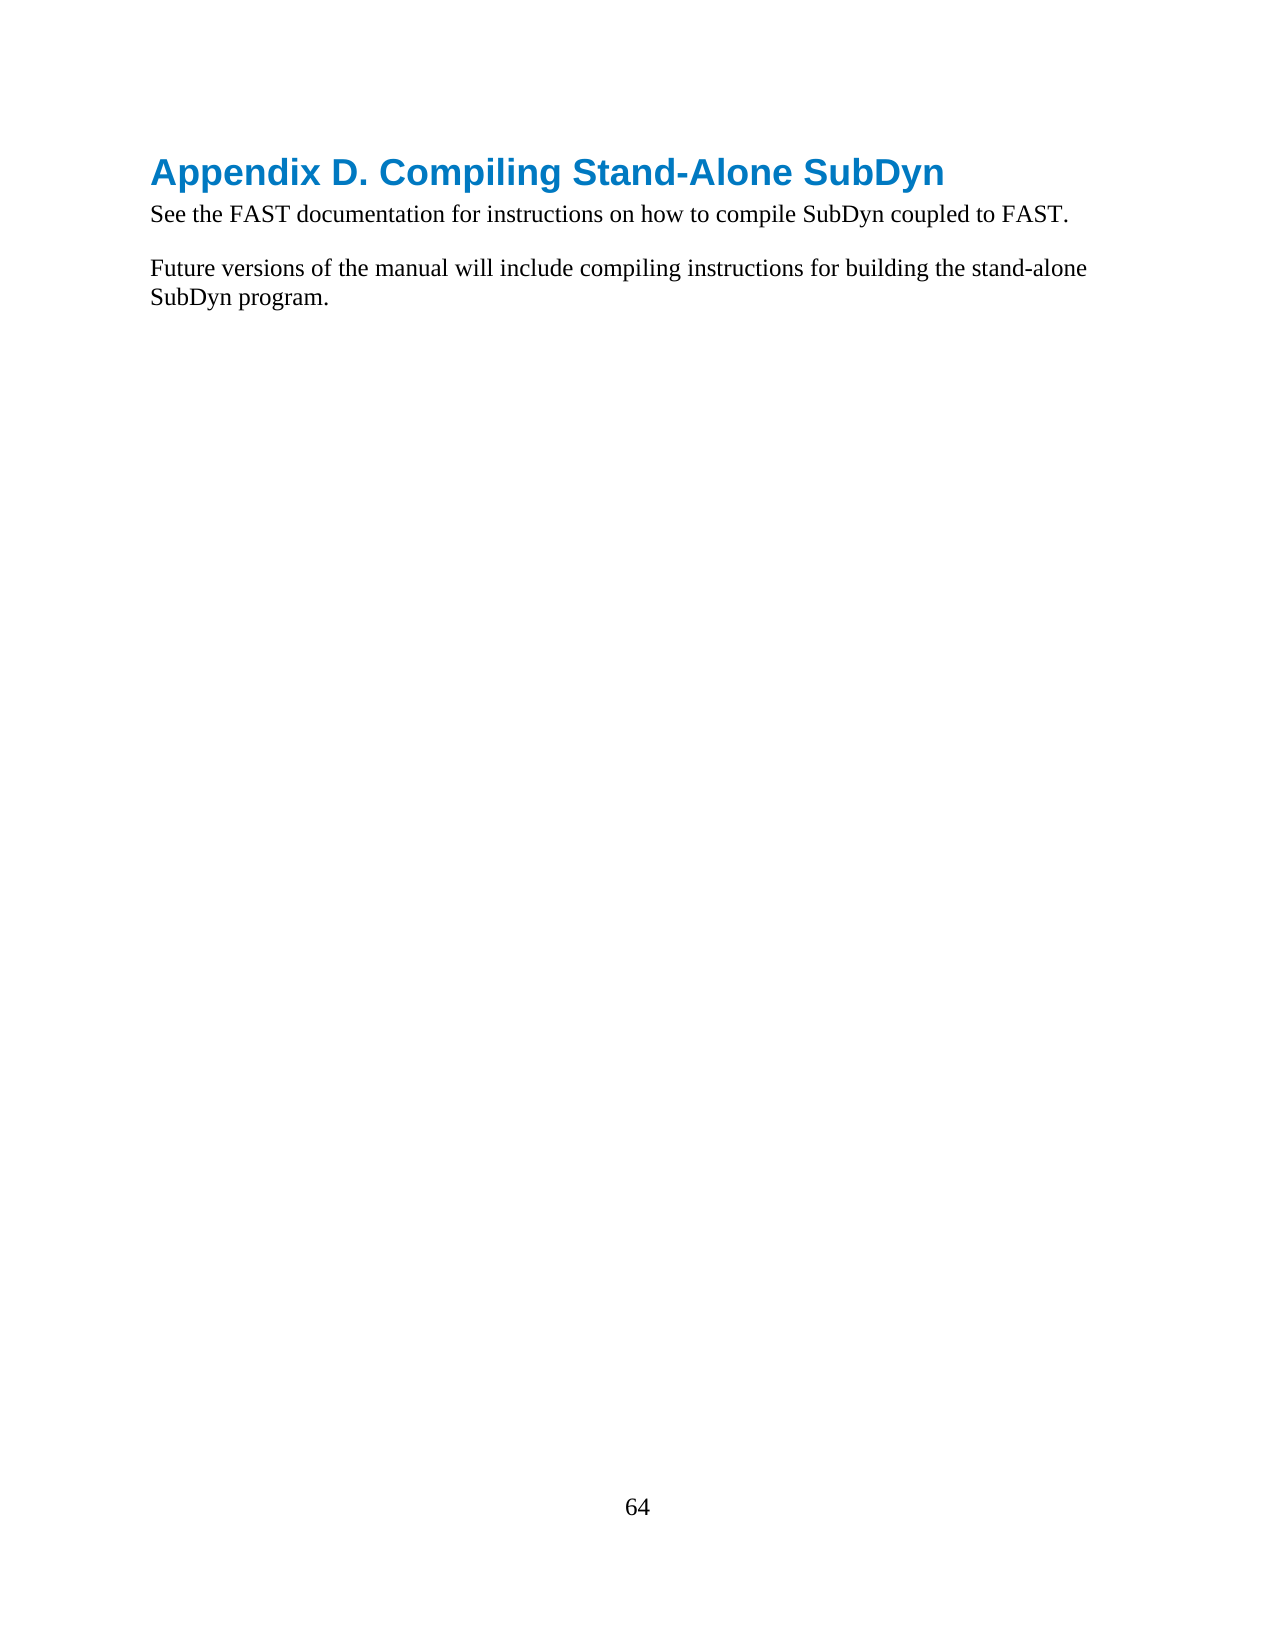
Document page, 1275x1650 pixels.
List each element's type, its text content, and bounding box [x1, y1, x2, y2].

text See the FAST documentation for instructions on how to compile SubDyn coupled to FAST. [150, 199, 1125, 228]
text Appendix D. Compiling Stand-Alone SubDyn [150, 150, 1125, 193]
text Future versions of the manual will include compiling instructions for building the stand-alone SubDyn program. [150, 253, 1125, 311]
